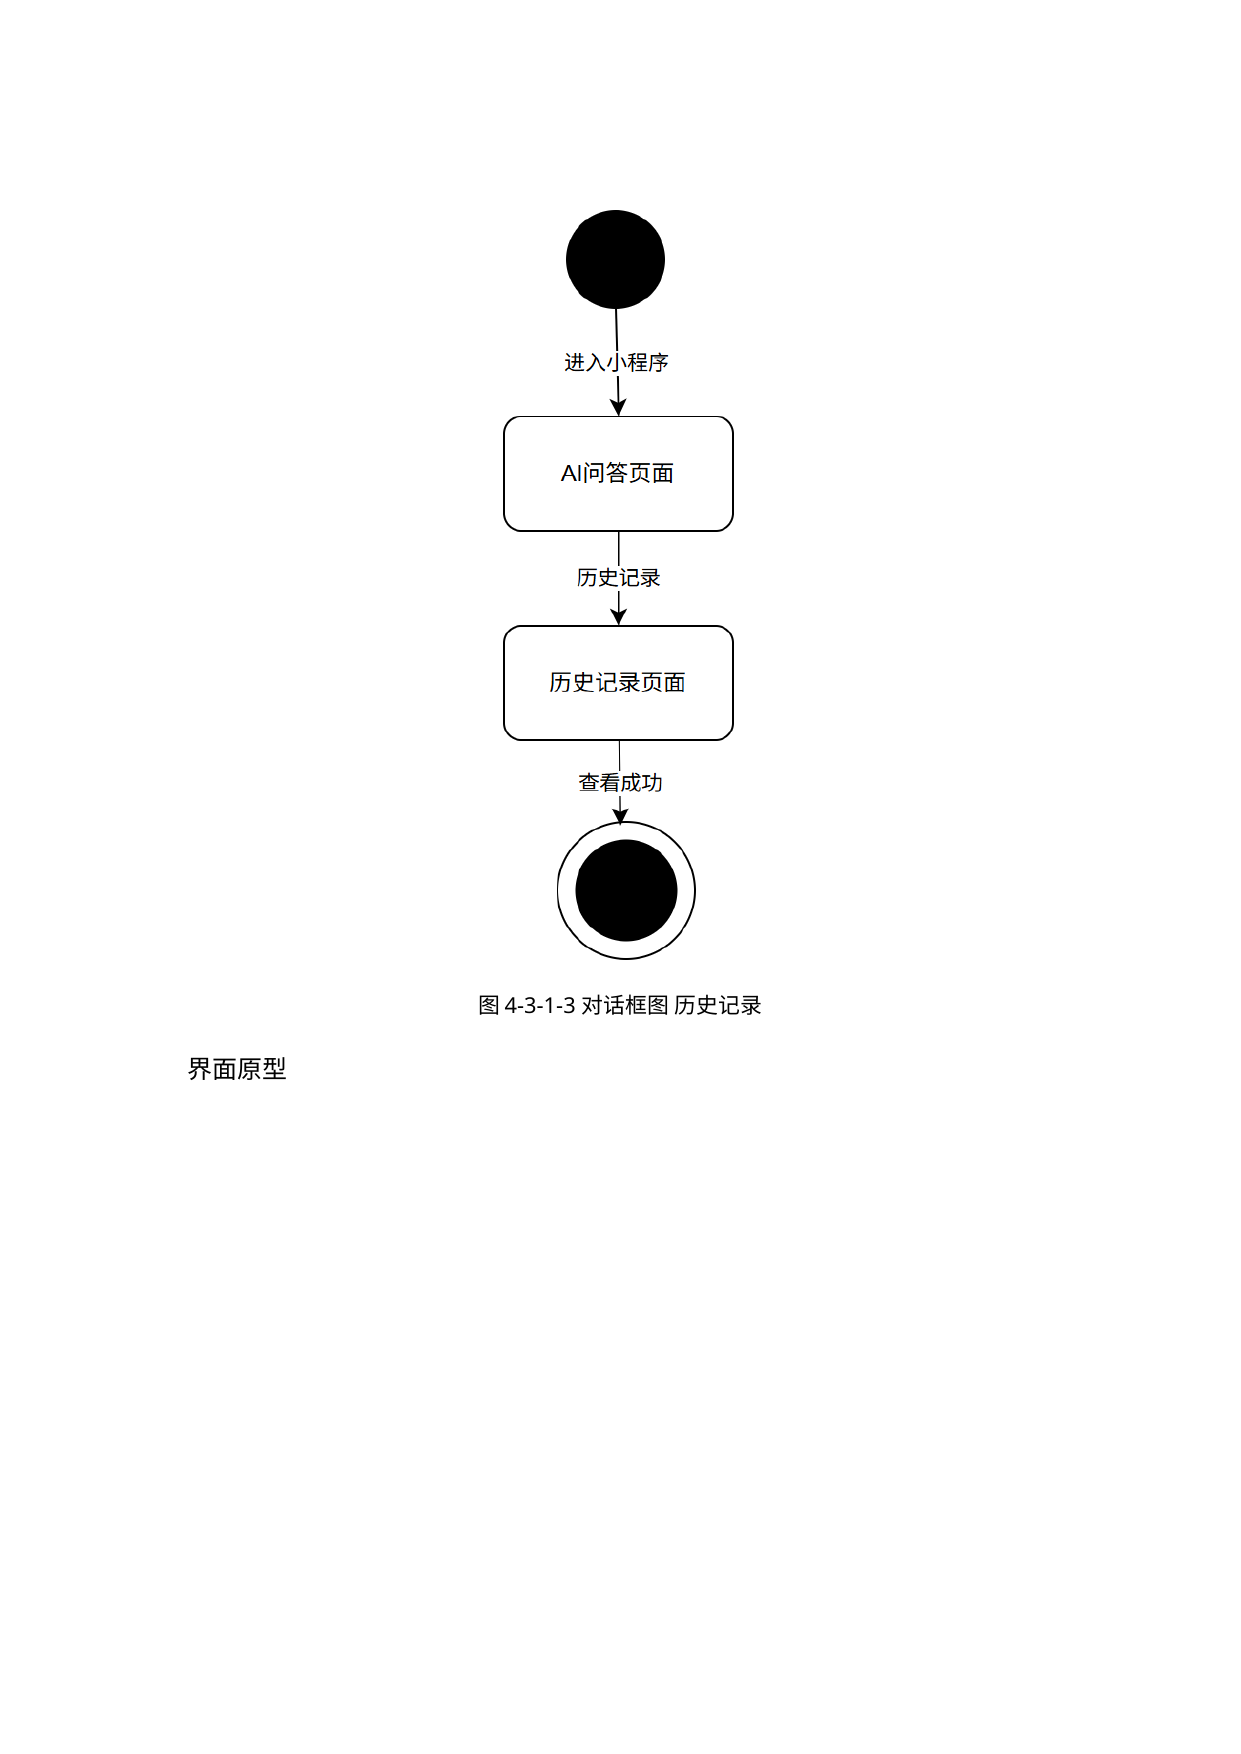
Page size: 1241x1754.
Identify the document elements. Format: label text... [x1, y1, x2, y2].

text 图4-3-1-3 对话框图 历史记录 [187, 988, 1053, 1020]
text 界面原型 [187, 1036, 1053, 1101]
picture [475, 162, 765, 967]
